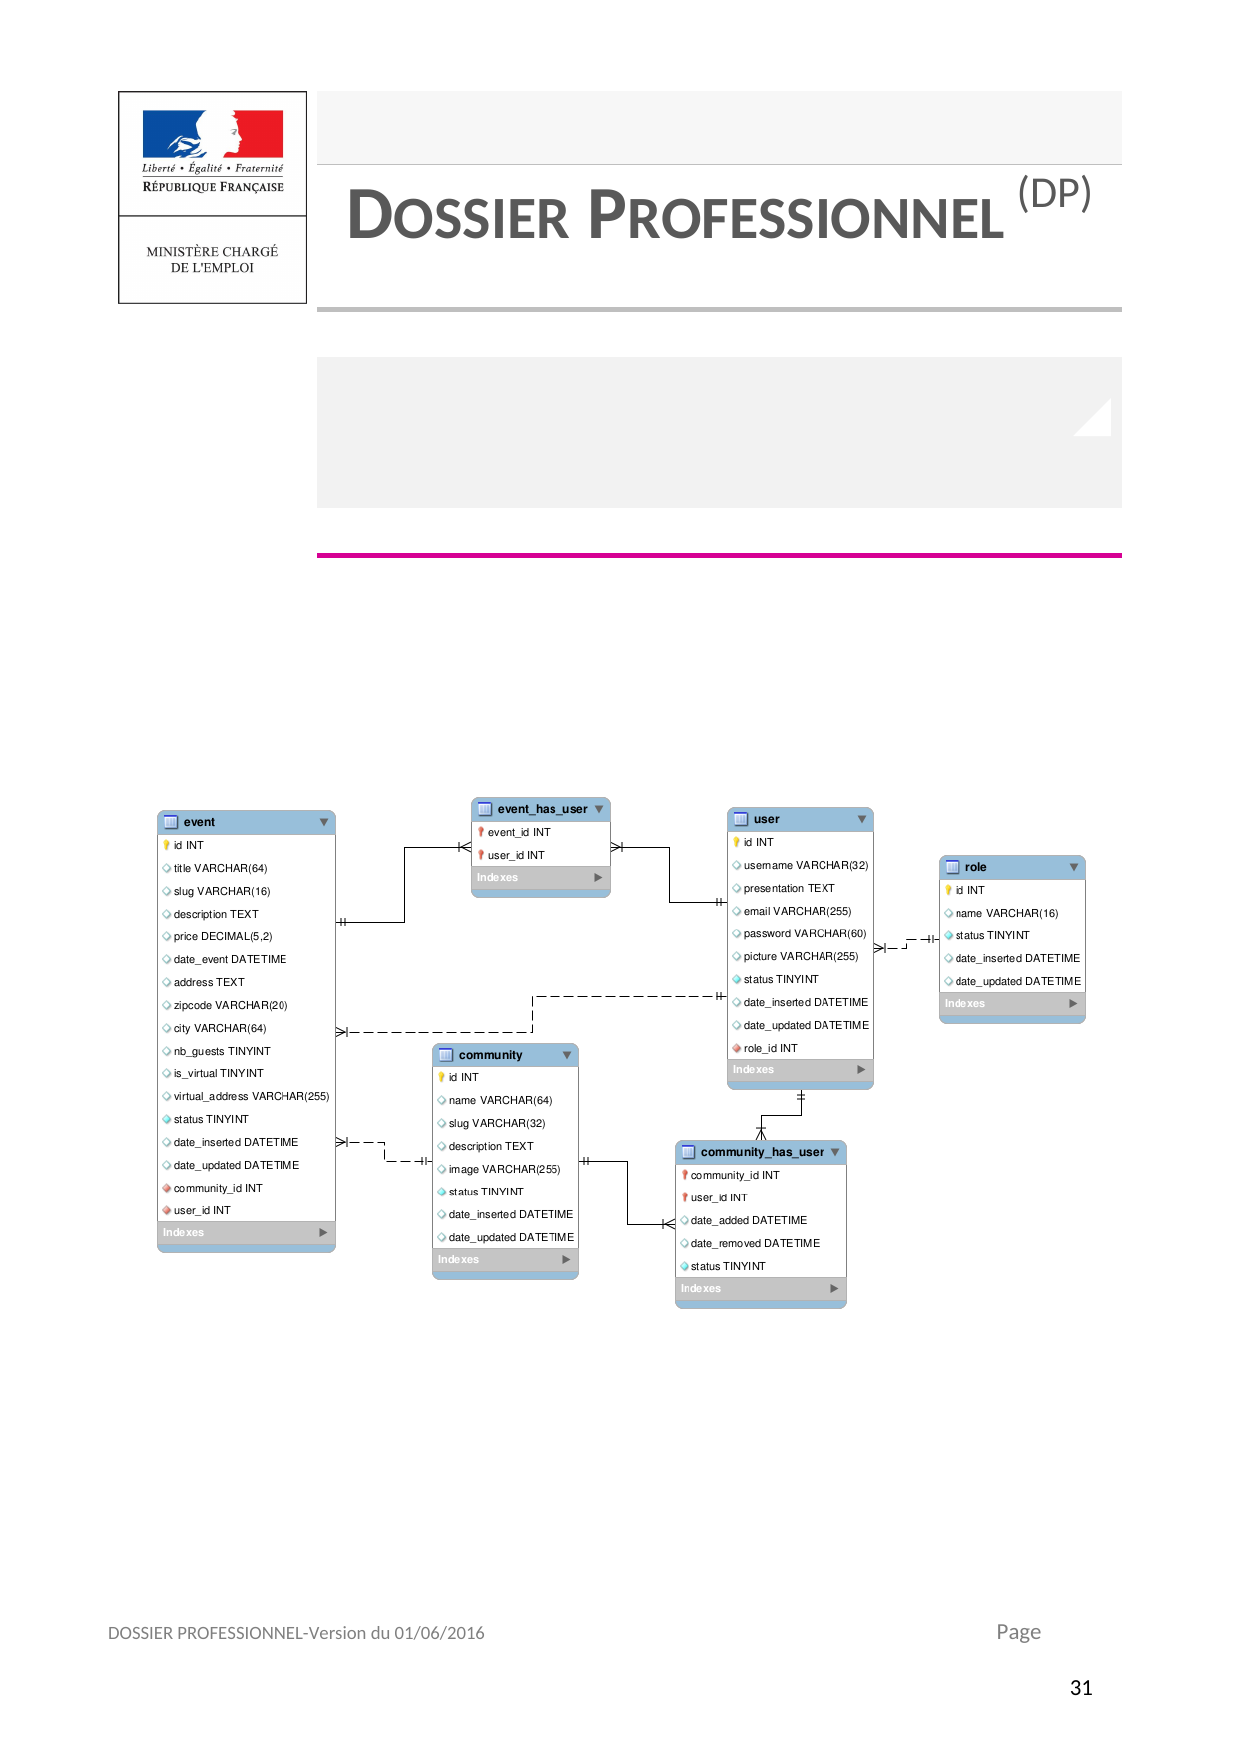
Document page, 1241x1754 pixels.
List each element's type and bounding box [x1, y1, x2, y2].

picture [147, 797, 1093, 1327]
picture [118, 91, 307, 304]
